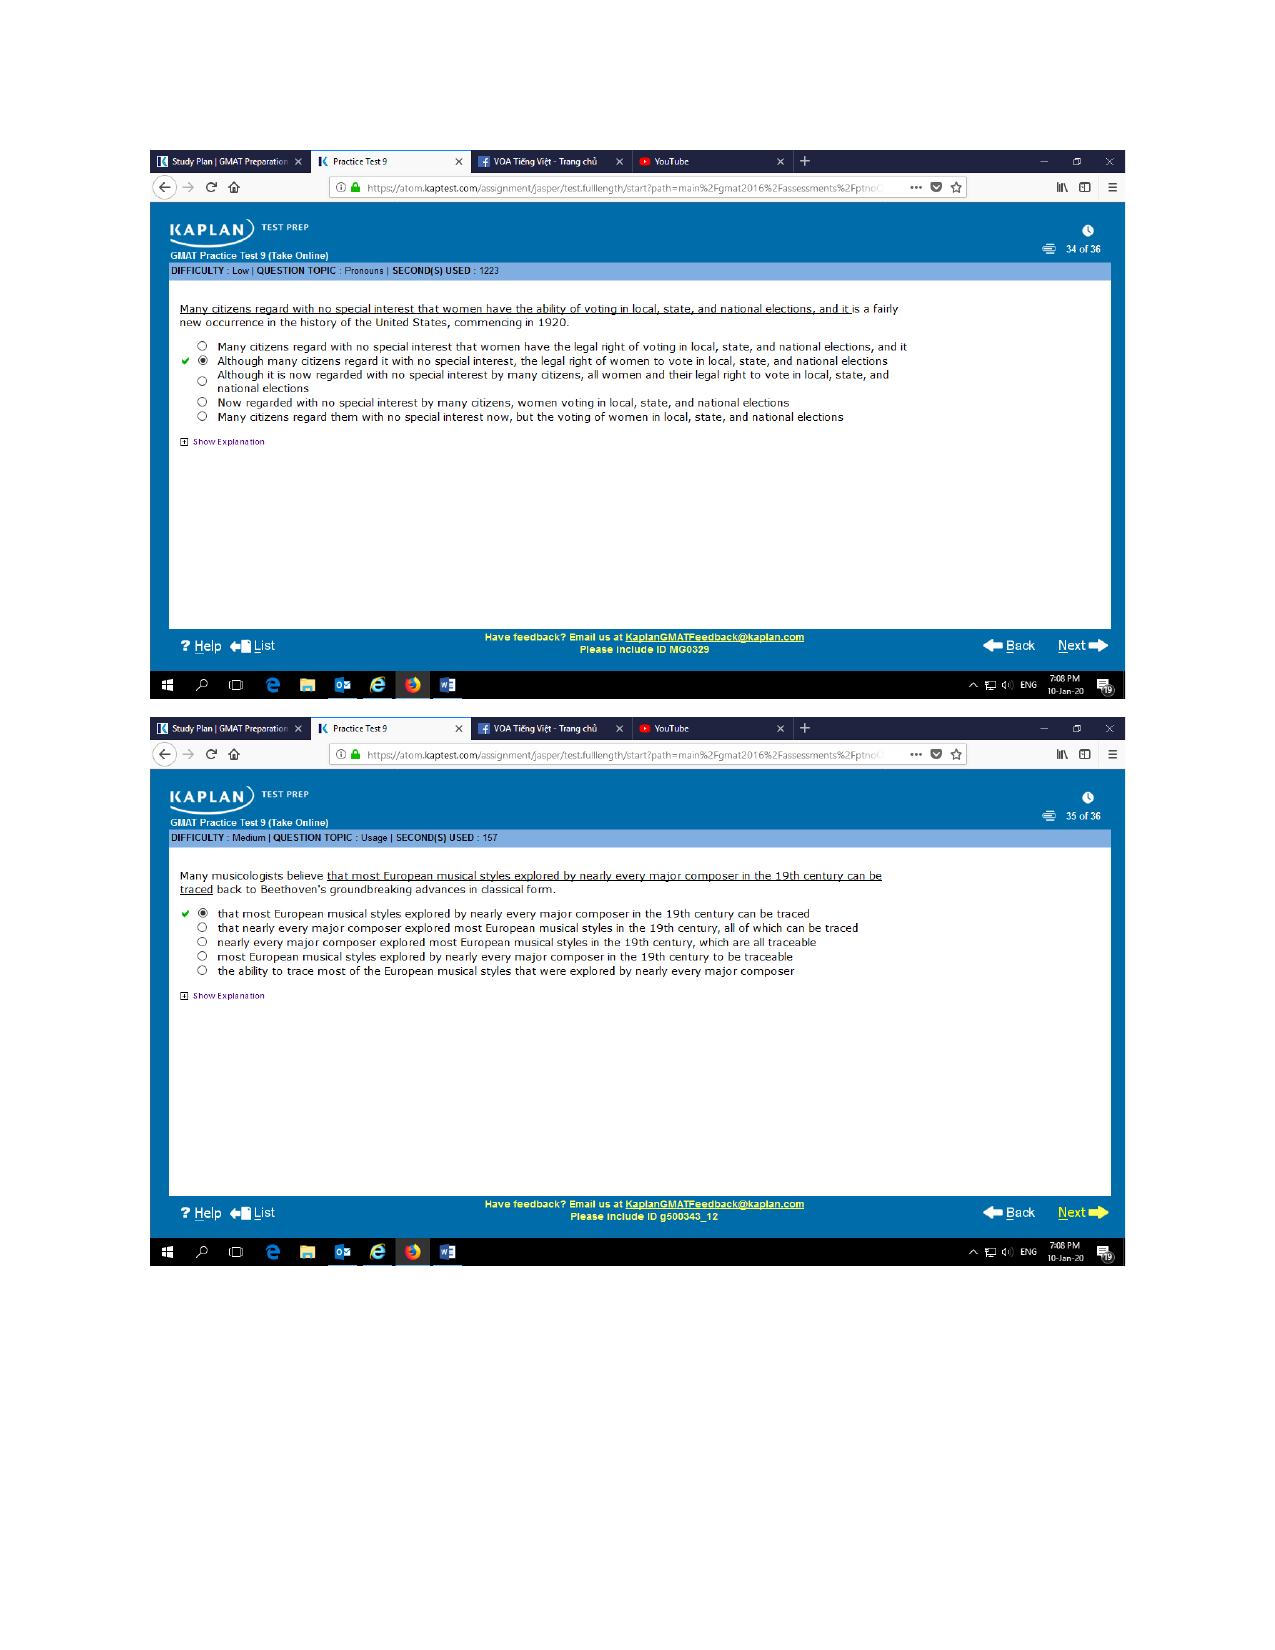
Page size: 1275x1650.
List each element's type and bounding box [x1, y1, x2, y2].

picture [150, 150, 1125, 699]
picture [150, 717, 1125, 1266]
